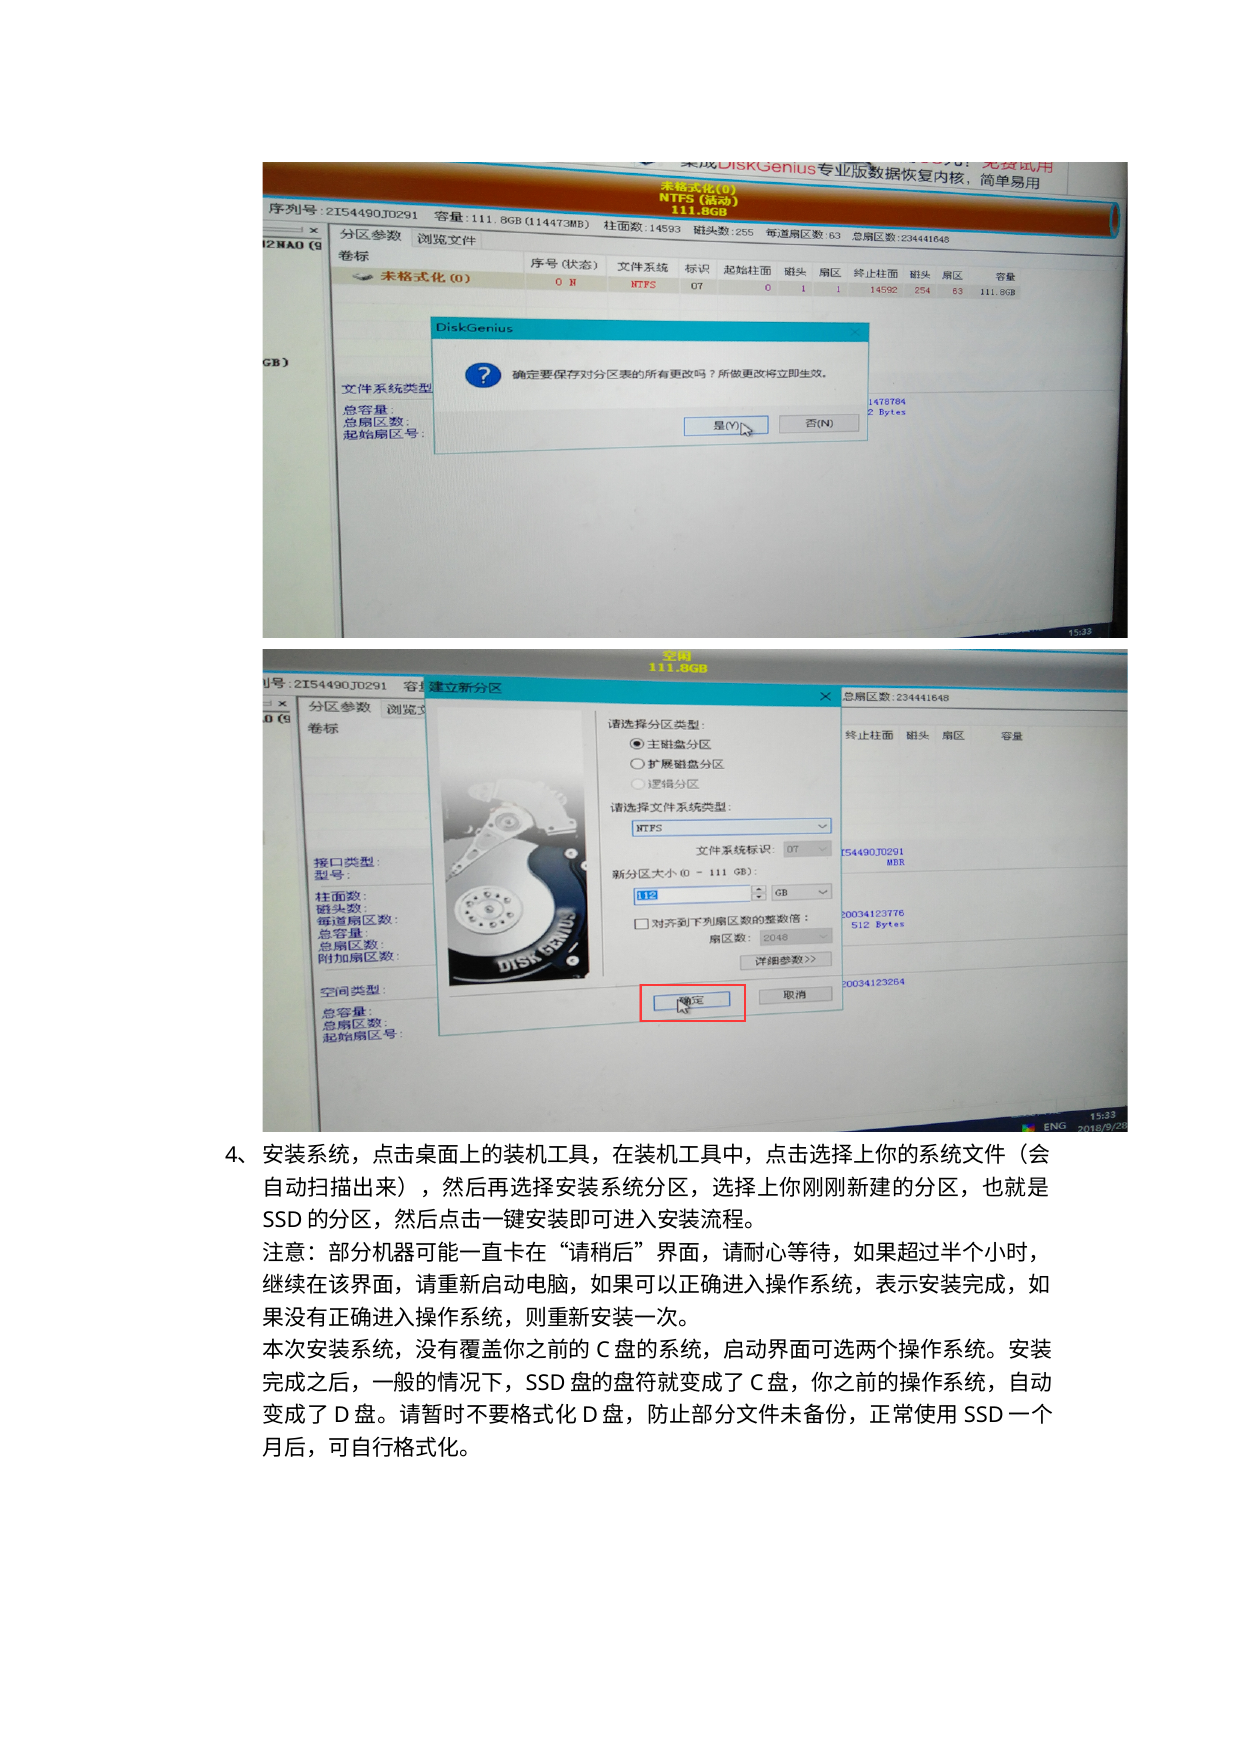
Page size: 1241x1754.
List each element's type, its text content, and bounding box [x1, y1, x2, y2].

picture [262, 162, 1128, 638]
list 本次安装系统，没有覆盖你之前的C盘的系统，启动界面可选两个操作系统。安装完成之后，一般的情况下，SSD盘的盘符就变成了C盘，你之前的操作系统，自动变成了D盘。请暂时不要格式化D盘，防止部分文件未备份，正常使用SSD一个月后，可自行格式化。 [262, 1332, 1053, 1462]
picture [262, 649, 1128, 1132]
list 安装系统，点击桌面上的装机工具，在装机工具中，点击选择上你的系统文件（会自动扫描出来），然后再选择安装系统分区，选择上你刚刚新建的分区，也就是SSD的分区，然后点击一键安装即可进入安装流程。 [225, 1137, 1053, 1234]
list 注意：部分机器可能一直卡在“请稍后”界面，请耐心等待，如果超过半个小时，继续在该界面，请重新启动电脑，如果可以正确进入操作系统，表示安装完成，如果没有正确进入操作系统，则重新安装一次。 [262, 1234, 1053, 1332]
